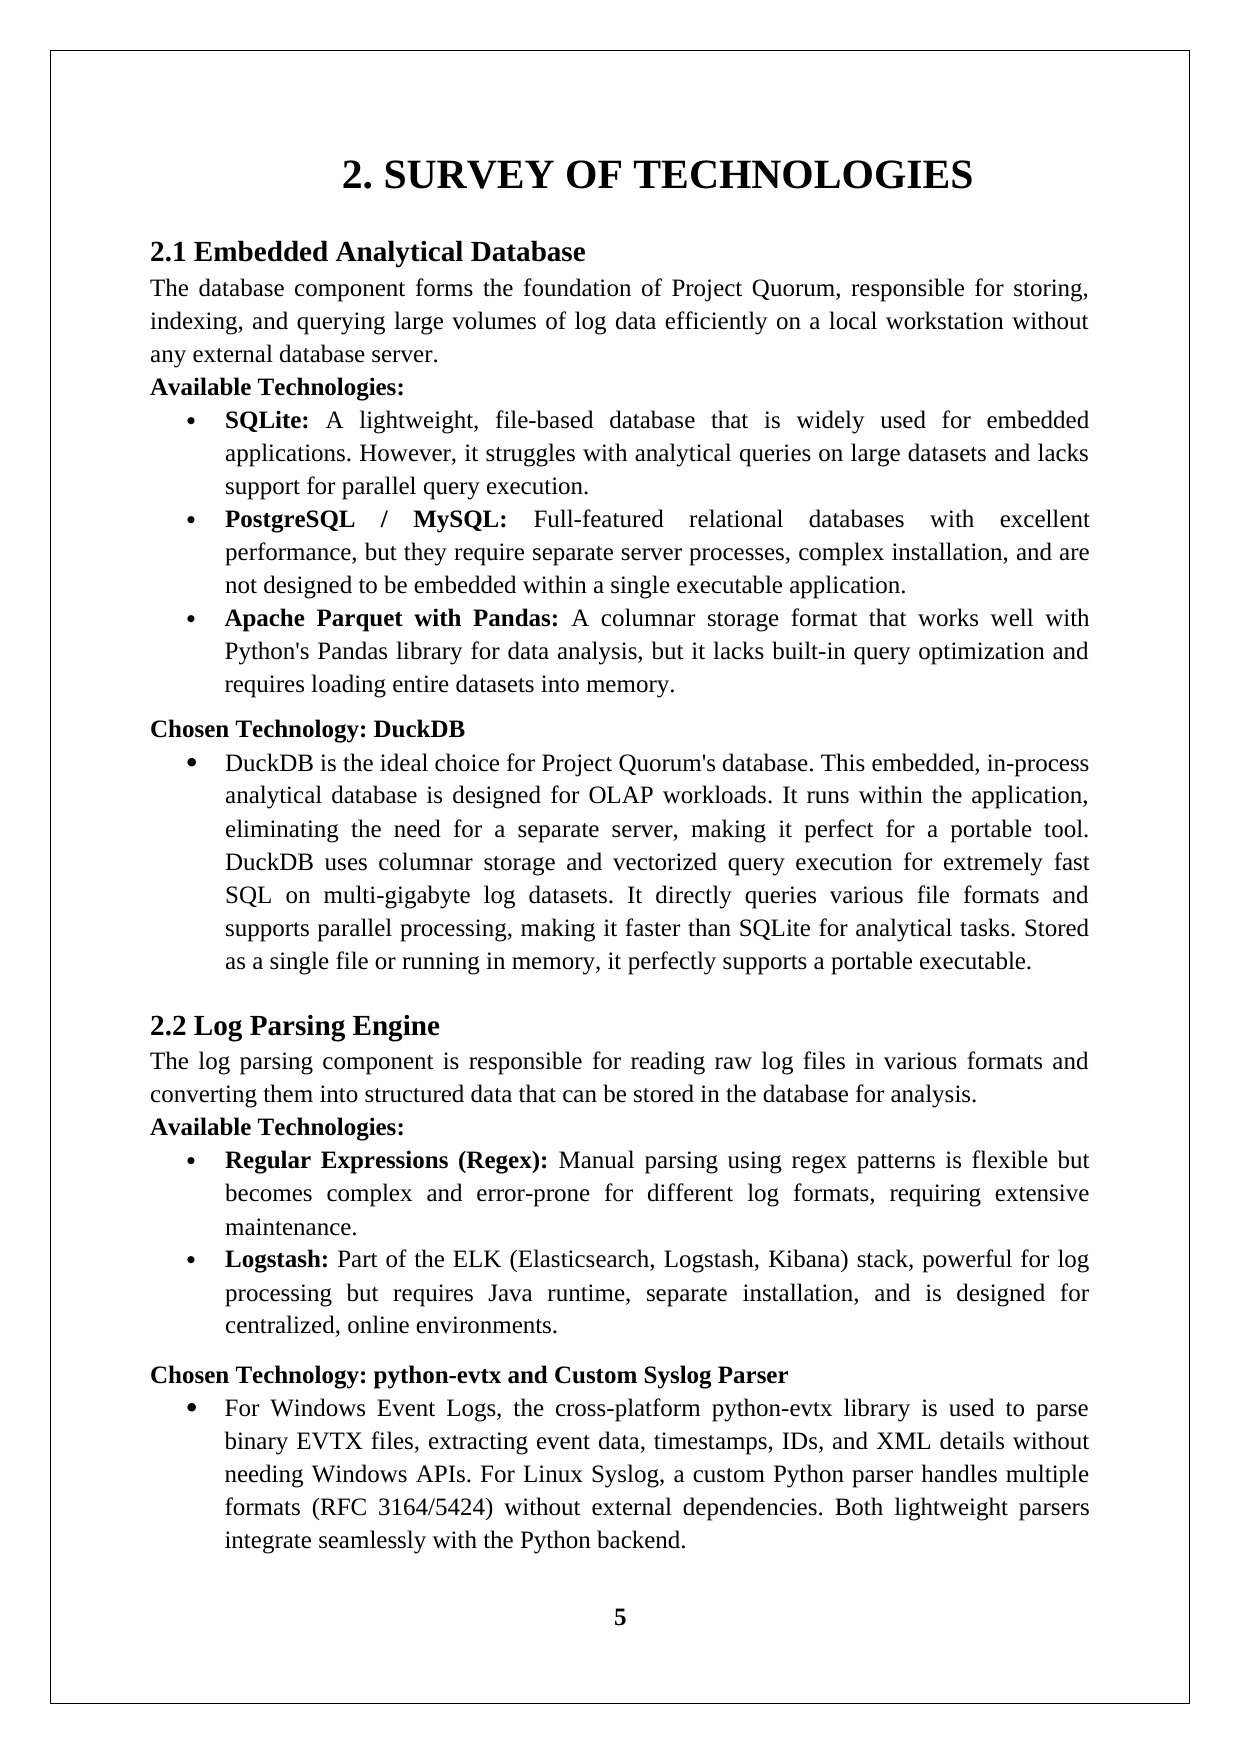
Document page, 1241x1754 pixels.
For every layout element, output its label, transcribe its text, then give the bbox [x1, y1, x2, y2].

list DuckDB is the ideal choice for Project Quorum's database. This embedded, in-process analytical database is designed for OLAP workloads. It runs within the application, eliminating the need for a separate server, making it perfect for a portable tool. DuckDB uses columnar storage and vectorized query execution for extremely fast SQL on multi-gigabyte log datasets. It directly queries various file formats and supports parallel processing, making it faster than SQLite for analytical tasks. Stored as a single file or running in memory, it perfectly supports a portable executable. [187, 748, 1090, 974]
list Regular Expressions (Regex): Manual parsing using regex patterns is flexible but becomes complex and error-prone for different log formats, requiring extensive maintenance. [187, 1146, 1090, 1240]
text Chosen Technology: python-evtx and Custom Syslog Parser [150, 1360, 1090, 1389]
text Available Technologies: [150, 372, 1090, 401]
list PostgreSQL / MySQL: Full-featured relational databases with excellent performance, but they require separate server processes, complex installation, and are not designed to be embedded within a single executable application. [187, 504, 1090, 599]
text 2. SURVEY OF TECHNOLOGIES [225, 150, 1090, 198]
text 2.2 Log Parsing Engine [150, 1008, 1090, 1041]
text Available Technologies: [150, 1112, 1090, 1141]
list Logstash: Part of the ELK (Elasticsearch, Logstash, Kibana) stack, powerful for log processing but requires Java runtime, separate installation, and is designed for centralized, online environments. [187, 1244, 1090, 1339]
text The database component forms the foundation of Project Quorum, responsible for storing, indexing, and querying large volumes of log data efficiently on a local workstation without any external database server. [150, 273, 1090, 368]
text The log parsing component is responsible for reading raw log files in various formats and converting them into structured data that can be stored in the database for analysis. [150, 1046, 1090, 1108]
list Apache Parquet with Pandas: A columnar storage format that works well with Python's Pandas library for data analysis, but it lacks built-in query optimization and requires loading entire datasets into memory. [187, 603, 1090, 698]
text 2.1 Embedded Analytical Database [150, 234, 1090, 268]
list For Windows Event Logs, the cross-platform python-evtx library is used to parse binary EVTX files, extracting event data, timestamps, IDs, and XML details without needing Windows APIs. For Linux Syslog, a custom Python parser handles multiple formats (RFC 3164/5424) without external dependencies. Both lightweight parsers integrate seamlessly with the Python backend. [187, 1393, 1090, 1554]
list SQLite: A lightweight, file-based database that is widely used for embedded applications. However, it struggles with analytical queries on large datasets and lacks support for parallel query execution. [187, 405, 1090, 500]
text Chosen Technology: DuckDB [150, 714, 1090, 743]
